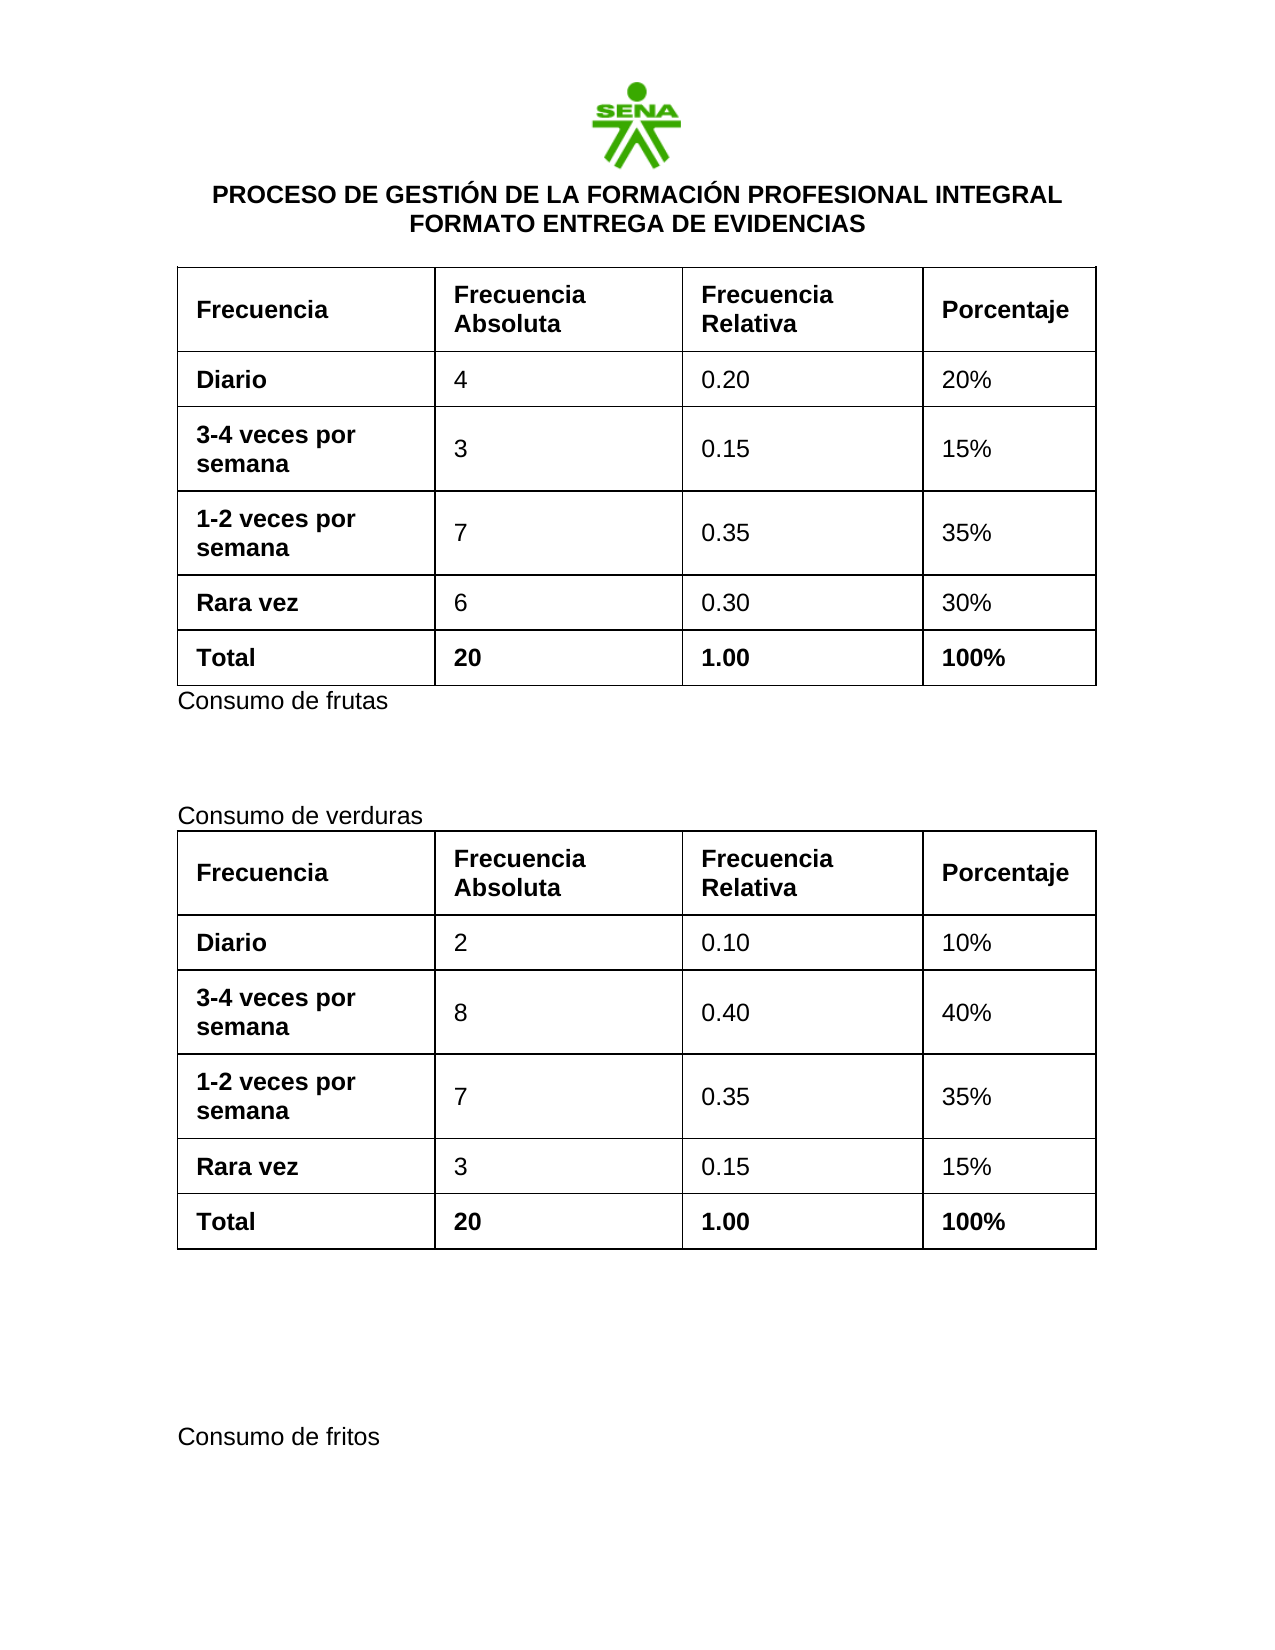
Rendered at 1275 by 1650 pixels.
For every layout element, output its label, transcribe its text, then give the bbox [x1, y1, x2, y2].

picture [586, 73, 689, 181]
table_cell Rara vez [178, 1139, 434, 1193]
table_cell 20 [436, 631, 682, 684]
table_cell 7 [436, 1055, 682, 1137]
table_cell Total [178, 1194, 434, 1248]
table_cell 35% [924, 1055, 1095, 1137]
table_header Frecuencia Absoluta [436, 832, 682, 914]
text Consumo de frutas [177, 686, 1098, 715]
table_header Porcentaje [924, 832, 1095, 914]
table_cell 7 [436, 492, 682, 574]
text Consumo de verduras [177, 801, 1098, 830]
table_cell 0.15 [683, 1139, 922, 1193]
table_cell 1-2 veces por semana [178, 1055, 434, 1137]
table_cell Rara vez [178, 576, 434, 629]
table_cell 3-4 veces por semana [178, 971, 434, 1053]
table_cell 8 [436, 971, 682, 1053]
table_header Frecuencia [178, 832, 434, 914]
table_cell 4 [436, 352, 682, 406]
table_cell 35% [924, 492, 1095, 574]
table_cell 1.00 [683, 631, 922, 684]
table_header Frecuencia Relativa [683, 832, 922, 914]
table_cell 0.10 [683, 916, 922, 969]
table_cell 2 [436, 916, 682, 969]
table_cell 40% [924, 971, 1095, 1053]
table_cell 0.40 [683, 971, 922, 1053]
table_cell 0.30 [683, 576, 922, 629]
table_cell 30% [924, 576, 1095, 629]
table_cell 15% [924, 407, 1095, 490]
table_cell 6 [436, 576, 682, 629]
table_cell Total [178, 631, 434, 684]
table_cell 1.00 [683, 1194, 922, 1248]
table_cell 100% [924, 631, 1095, 684]
table_cell 20% [924, 352, 1095, 406]
table_cell 20 [436, 1194, 682, 1248]
table_header Frecuencia Relativa [683, 268, 922, 351]
text Consumo de fritos [177, 1422, 1098, 1451]
table_header Frecuencia Absoluta [436, 268, 682, 351]
table_cell 1-2 veces por semana [178, 492, 434, 574]
table_cell 0.35 [683, 492, 922, 574]
table_cell 100% [924, 1194, 1095, 1248]
table_cell 0.15 [683, 407, 922, 490]
table_cell 10% [924, 916, 1095, 969]
table_header Porcentaje [924, 268, 1095, 351]
table_cell 3 [436, 407, 682, 490]
table_cell 15% [924, 1139, 1095, 1193]
table_cell Diario [178, 352, 434, 406]
table_cell Diario [178, 916, 434, 969]
table_header Frecuencia [178, 268, 434, 351]
table_cell 0.35 [683, 1055, 922, 1137]
table_cell 3-4 veces por semana [178, 407, 434, 490]
table_cell 0.20 [683, 352, 922, 406]
table_cell 3 [436, 1139, 682, 1193]
